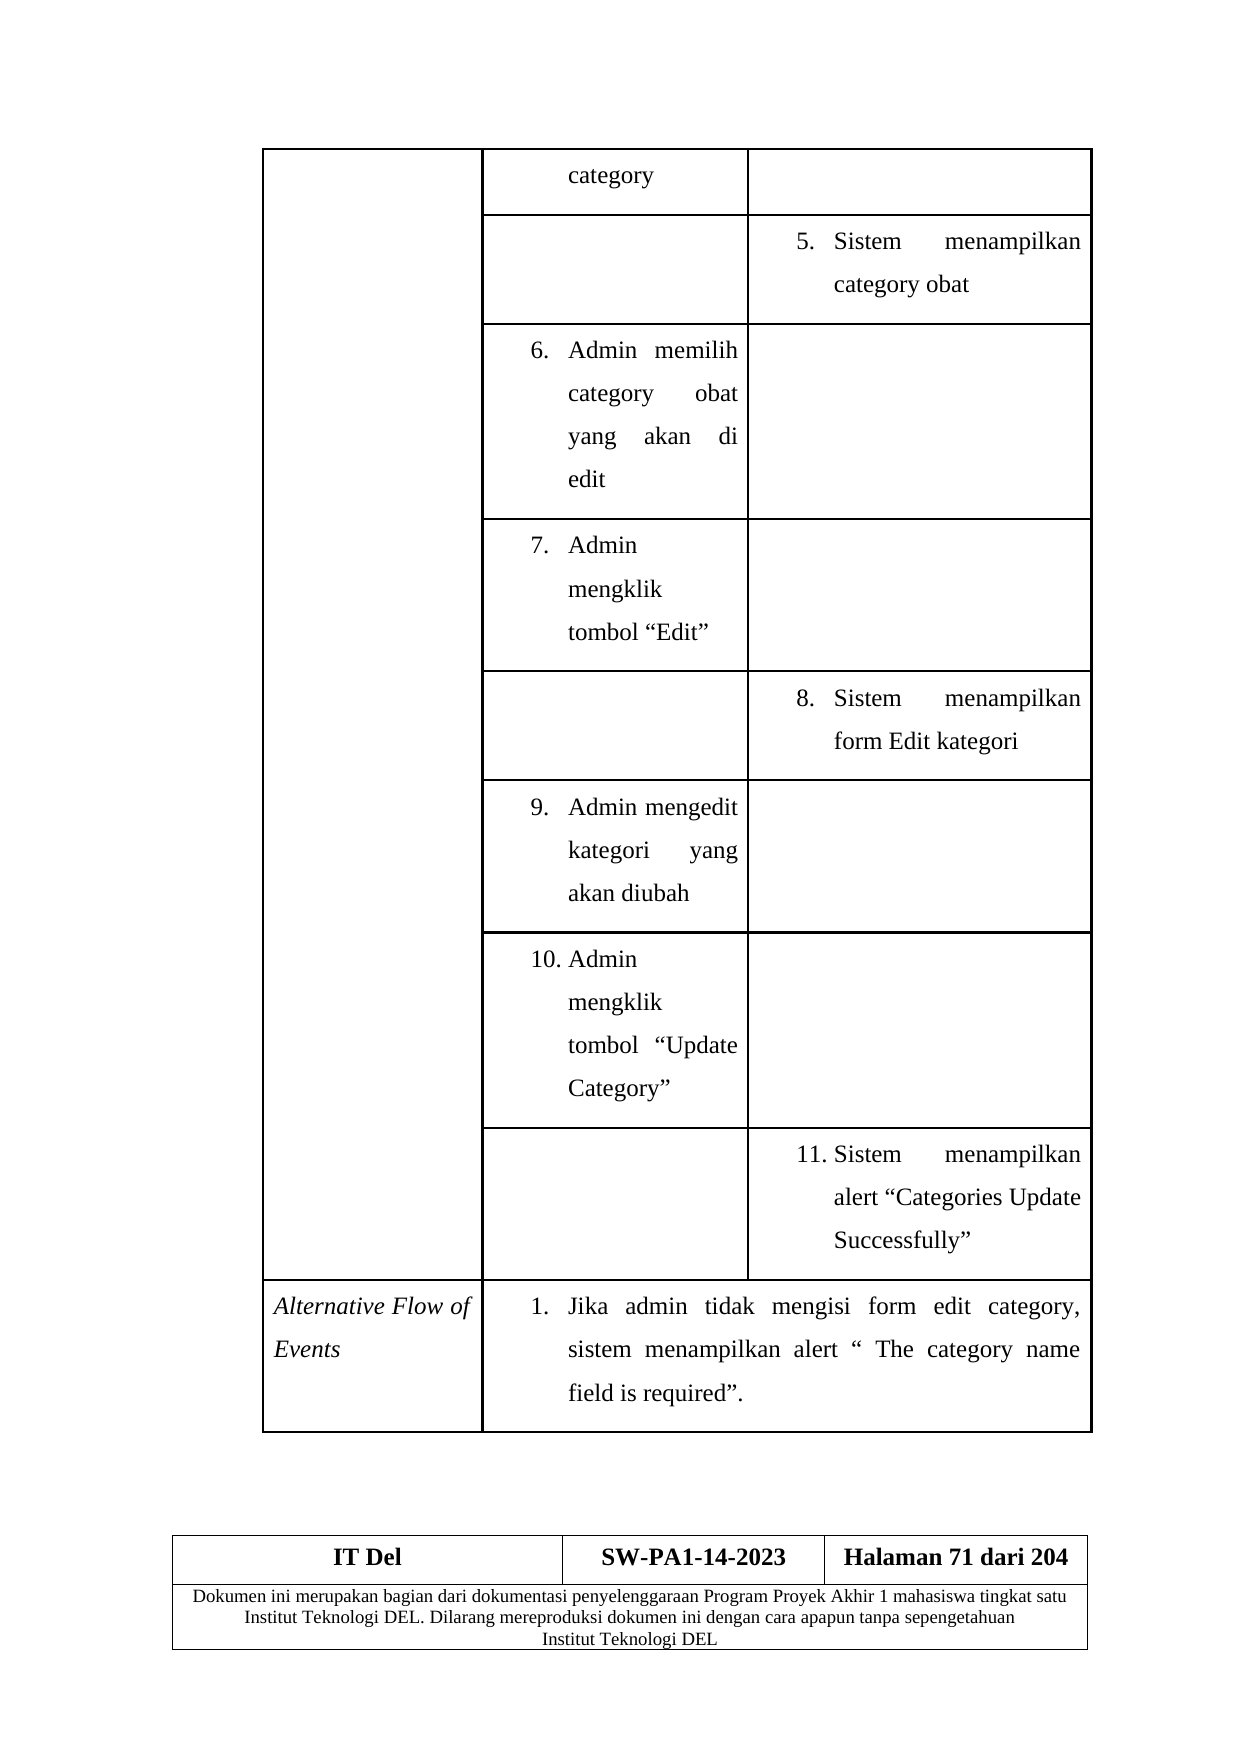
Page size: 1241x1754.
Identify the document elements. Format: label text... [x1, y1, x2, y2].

table_cell Admin mengklik tombol “Update Category” [484, 934, 747, 1127]
table_cell [749, 934, 1090, 1127]
table_cell [749, 781, 1090, 931]
table_cell [484, 1129, 747, 1279]
table_cell Admin mengedit kategori yang akan diubah [484, 781, 747, 931]
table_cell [484, 1281, 1090, 1431]
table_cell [264, 1281, 481, 1431]
table_cell [749, 325, 1090, 518]
table_cell Admin memilih category obat yang akan di edit [484, 325, 747, 518]
table_cell [749, 520, 1090, 670]
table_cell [484, 150, 747, 214]
table_cell Sistem menampilkan alert “Categories Update Successfully” [749, 1129, 1090, 1279]
table_cell Sistem menampilkan form Edit kategori [749, 672, 1090, 779]
table_cell [484, 672, 747, 779]
table_cell Sistem menampilkan category obat [749, 216, 1090, 323]
table_cell Admin mengklik tombol “Edit” [484, 520, 747, 670]
table_cell [484, 216, 747, 323]
table_cell [749, 150, 1090, 214]
